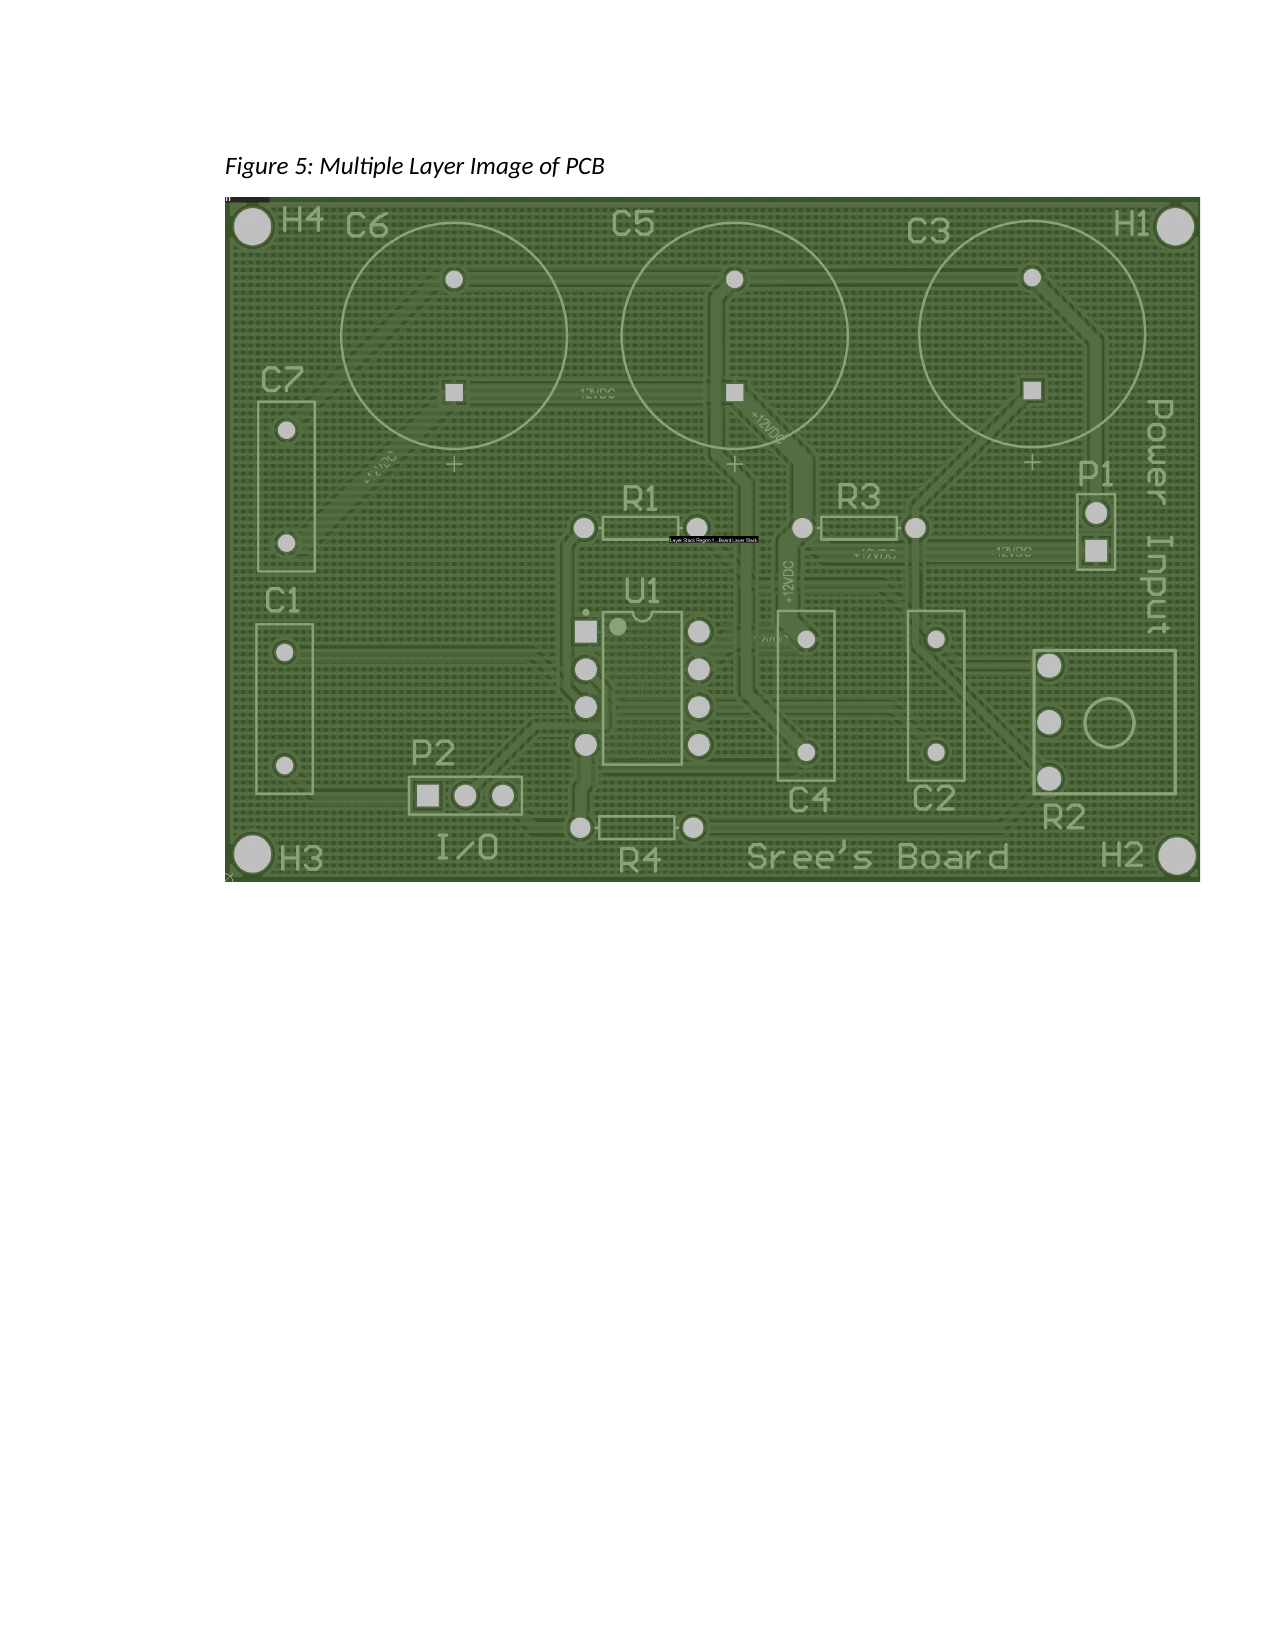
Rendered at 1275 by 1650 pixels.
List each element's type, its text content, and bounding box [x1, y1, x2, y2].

picture [225, 197, 1200, 882]
text Figure 5: Multiple Layer Image of PCB [150, 150, 1125, 181]
